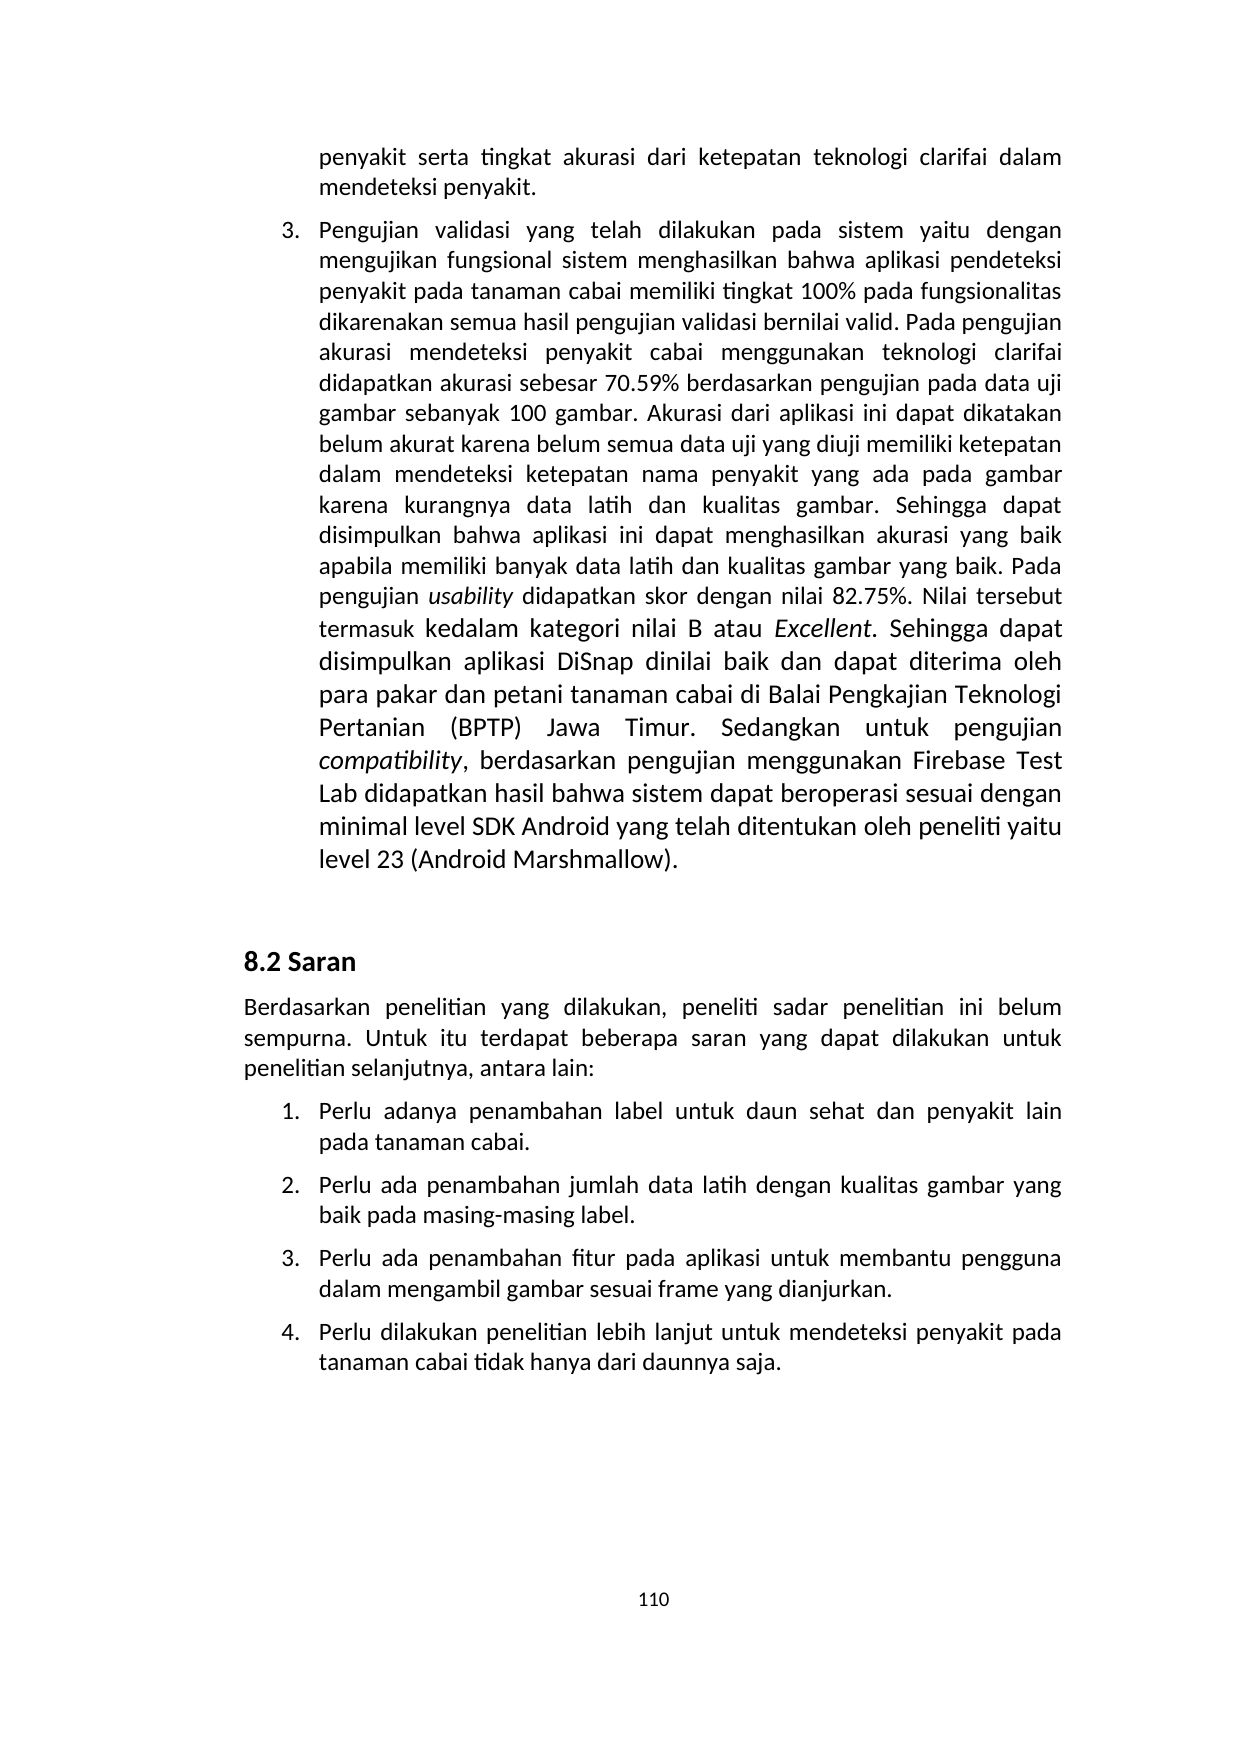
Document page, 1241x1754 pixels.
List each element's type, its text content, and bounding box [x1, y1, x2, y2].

subtitle Saran [244, 943, 1063, 979]
list Perlu ada penambahan jumlah data latih dengan kualitas gambar yang baik pada masing-masing label. [281, 1169, 1063, 1230]
list Perlu ada penambahan fitur pada aplikasi untuk membantu pengguna dalam mengambil gambar sesuai frame yang dianjurkan. [281, 1242, 1063, 1303]
list Perlu adanya penambahan label untuk daun sehat dan penyakit lain pada tanaman cabai. [281, 1095, 1063, 1156]
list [281, 141, 1063, 202]
list Perlu dilakukan penelitian lebih lanjut untuk mendeteksi penyakit pada tanaman cabai tidak hanya dari daunnya saja. [281, 1316, 1063, 1377]
list Pengujian validasi yang telah dilakukan pada sistem yaitu dengan mengujikan fungsional sistem menghasilkan bahwa aplikasi pendeteksi penyakit pada tanaman cabai memiliki tingkat 100% pada fungsionalitas dikarenakan semua hasil pengujian validasi bernilai valid. Pada pengujian akurasi mendeteksi penyakit cabai menggunakan teknologi clarifai didapatkan akurasi sebesar 70.59% berdasarkan pengujian pada data uji gambar sebanyak 100 gambar. Akurasi dari aplikasi ini dapat dikatakan belum akurat karena belum semua data uji yang diuji memiliki ketepatan dalam mendeteksi ketepatan nama penyakit yang ada pada gambar karena kurangnya data latih dan kualitas gambar. Sehingga dapat disimpulkan bahwa aplikasi ini dapat menghasilkan akurasi yang baik apabila memiliki banyak data latih dan kualitas gambar yang baik. Pada pengujian usability didapatkan skor dengan nilai 82.75%. Nilai tersebut termasuk kedalam kategori nilai B atau Excellent. Sehingga dapat disimpulkan aplikasi DiSnap dinilai baik dan dapat diterima oleh para pakar dan petani tanaman cabai di Balai Pengkajian Teknologi Pertanian (BPTP) Jawa Timur. Sedangkan untuk pengujian compatibility, berdasarkan pengujian menggunakan Firebase Test Lab didapatkan hasil bahwa sistem dapat beroperasi sesuai dengan minimal level SDK Android yang telah ditentukan oleh peneliti yaitu level 23 (Android Marshmallow). [281, 214, 1063, 875]
text Berdasarkan penelitian yang dilakukan, peneliti sadar penelitian ini belum sempurna. Untuk itu terdapat beberapa saran yang dapat dilakukan untuk penelitian selanjutnya, antara lain: [244, 991, 1063, 1083]
